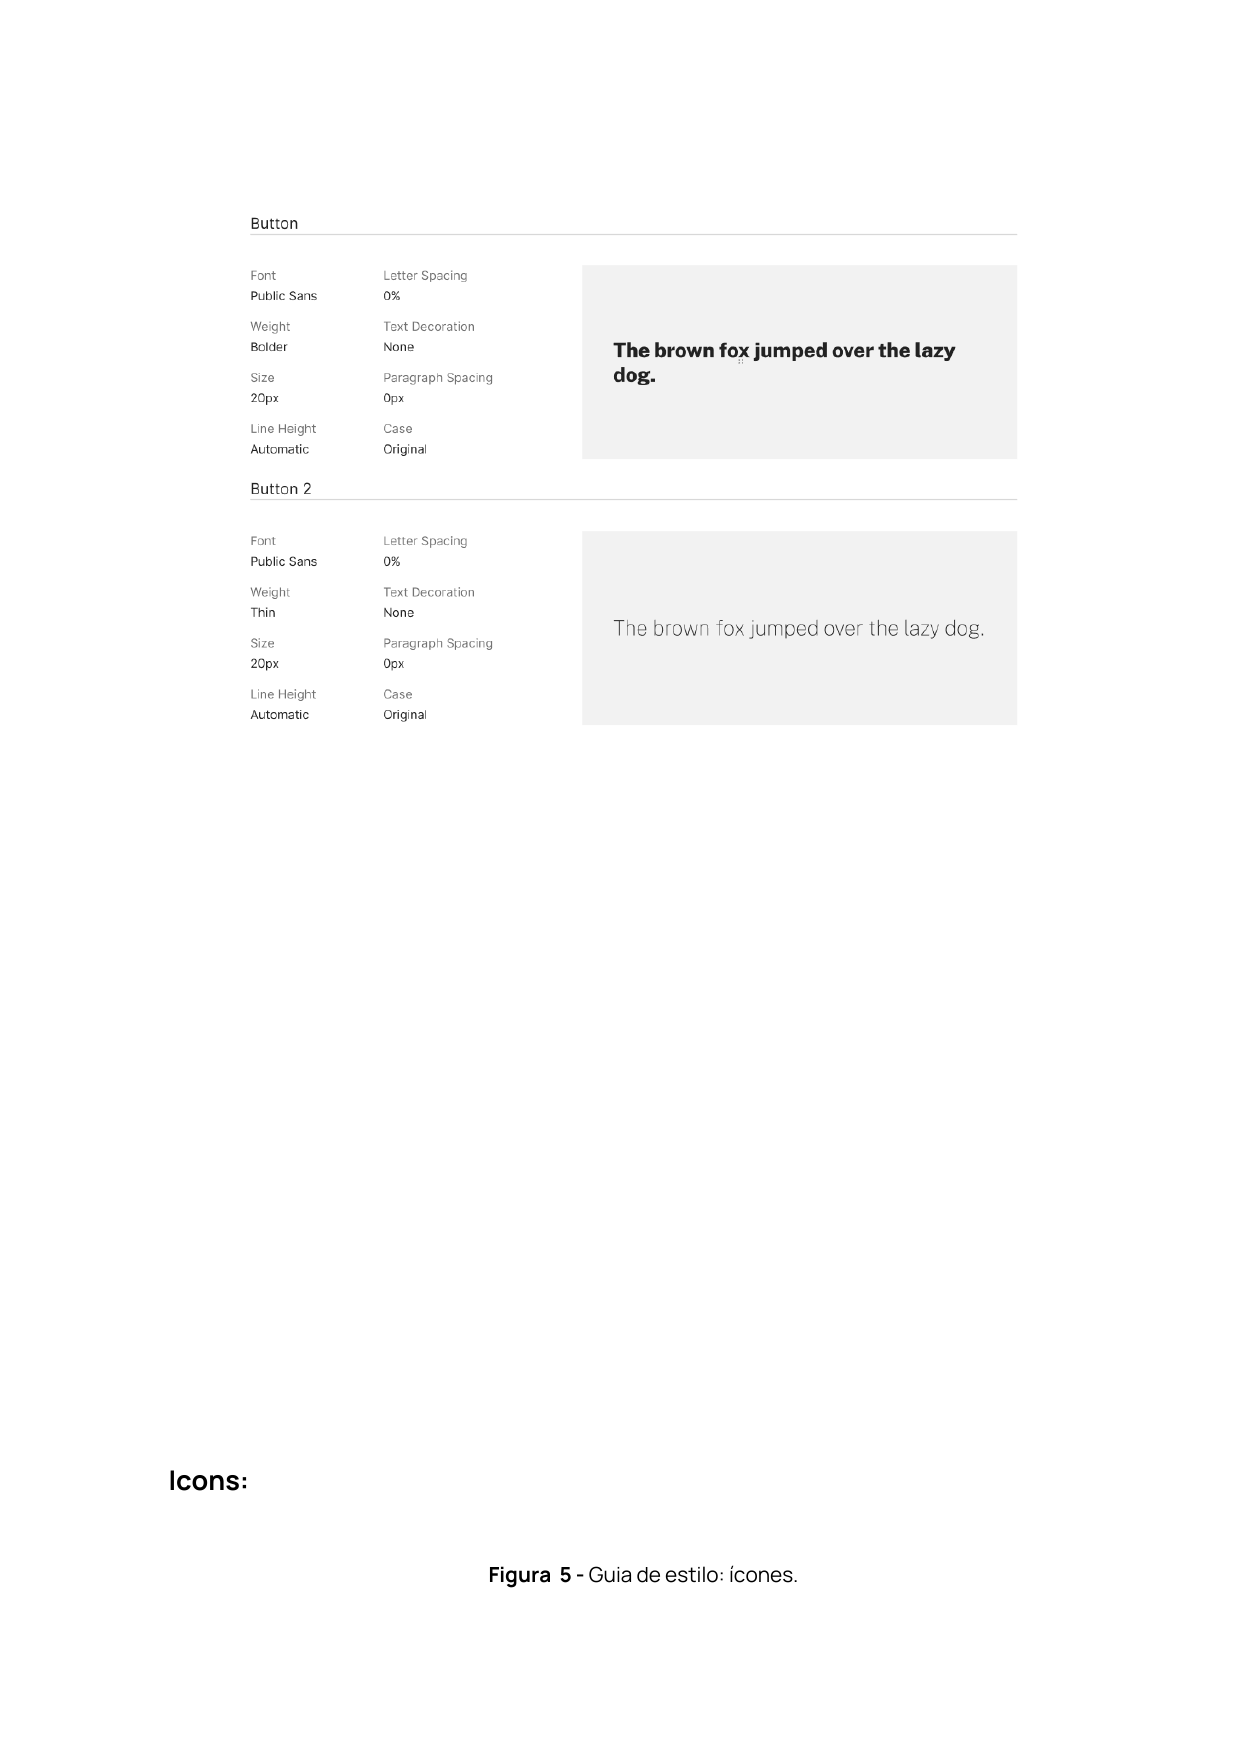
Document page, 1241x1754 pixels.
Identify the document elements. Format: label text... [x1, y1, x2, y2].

text Figura 5 - Guia de estilo: ícones. [121, 1560, 1165, 1588]
picture [207, 162, 1053, 756]
text Icons: [168, 1462, 1165, 1499]
